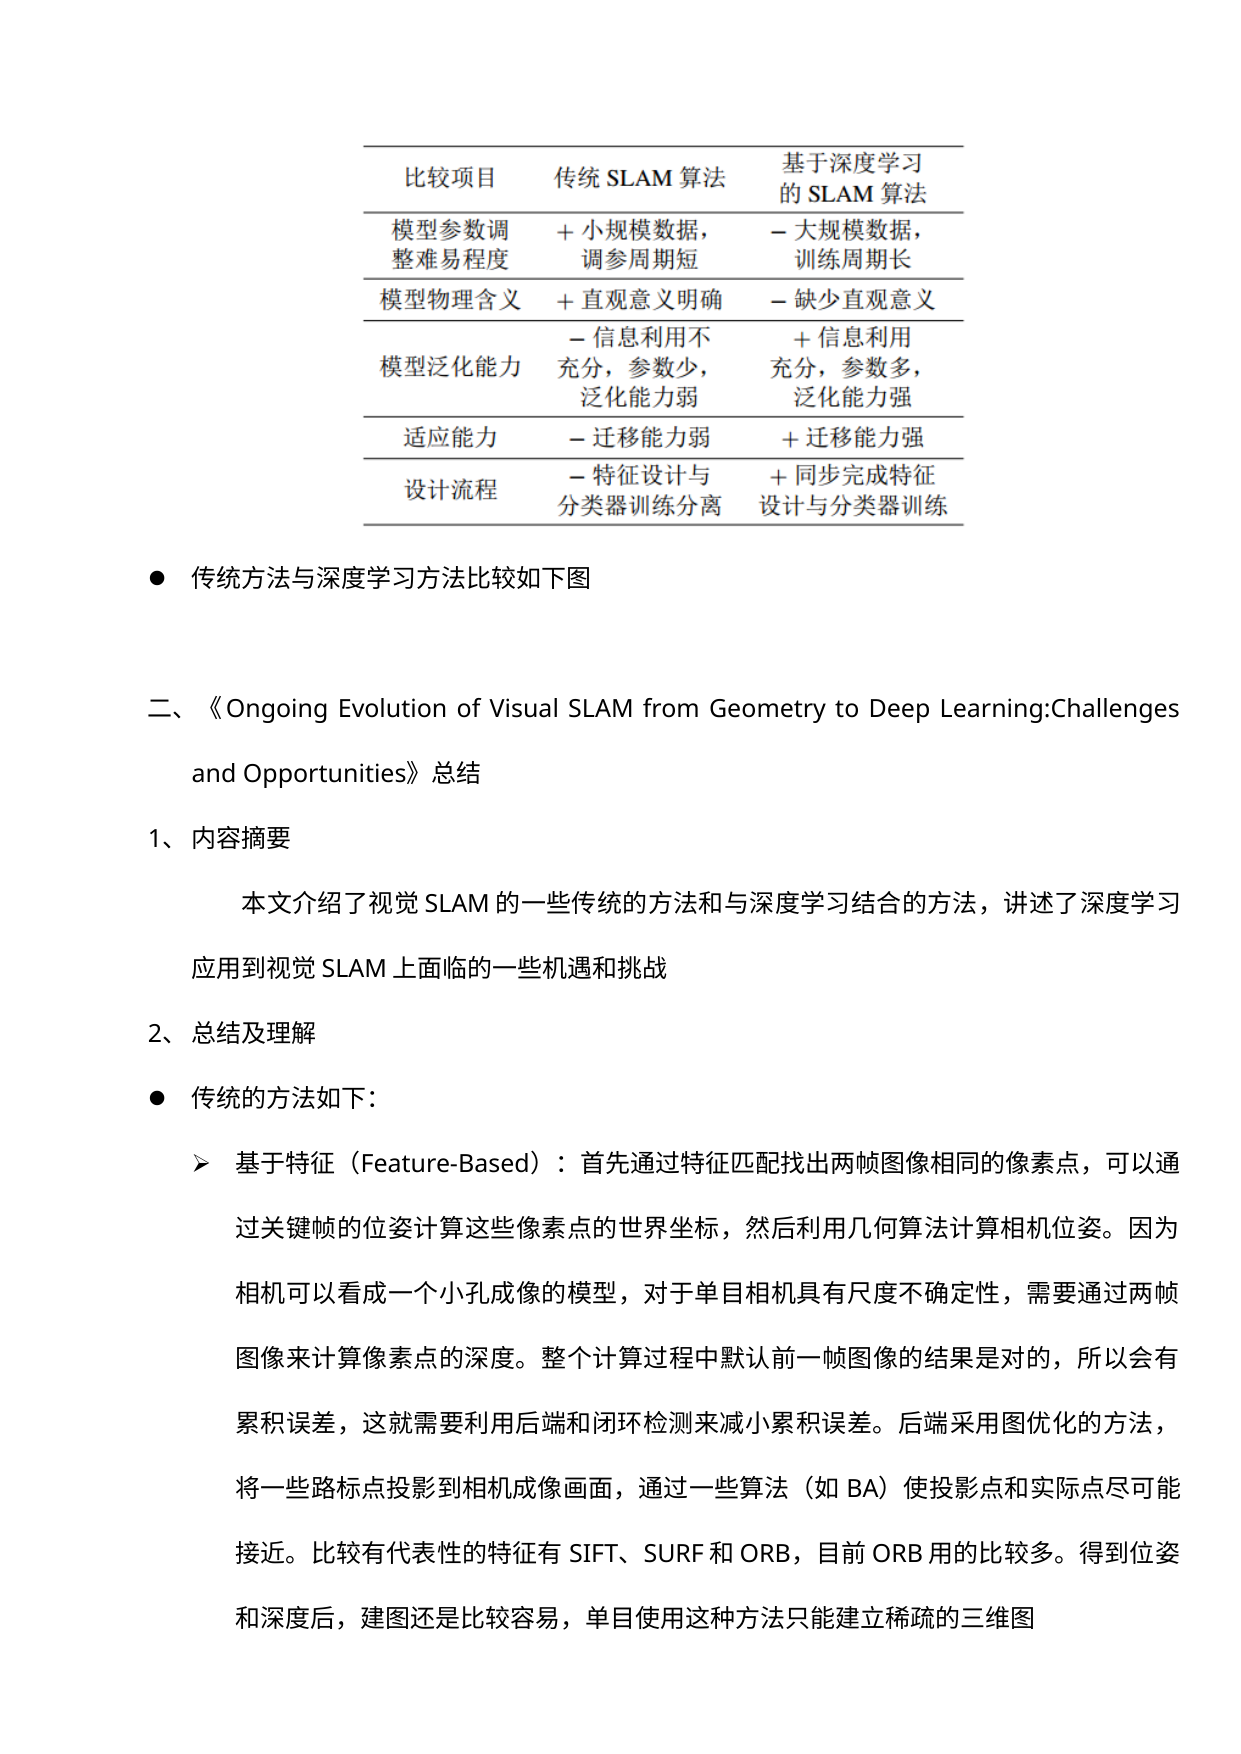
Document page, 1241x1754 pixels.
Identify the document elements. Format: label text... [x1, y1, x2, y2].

list 基于特征（Feature-Based）：首先通过特征匹配找出两帧图像相同的像素点，可以通过关键帧的位姿计算这些像素点的世界坐标，然后利用几何算法计算相机位姿。因为相机可以看成一个小孔成像的模型，对于单目相机具有尺度不确定性，需要通过两帧图像来计算像素点的深度。整个计算过程中默认前一帧图像的结果是对的，所以会有累积误差，这就需要利用后端和闭环检测来减小累积误差。后端采用图优化的方法，将一些路标点投影到相机成像画面，通过一些算法（如BA）使投影点和实际点尽可能接近。比较有代表性的特征有SIFT、SURF和ORB，目前ORB用的比较多。得到位姿和深度后，建图还是比较容易，单目使用这种方法只能建立稀疏的三维图 [191, 1129, 1181, 1649]
picture [360, 136, 978, 531]
list 本文介绍了视觉SLAM的一些传统的方法和与深度学习结合的方法，讲述了深度学习应用到视觉SLAM上面临的一些机遇和挑战 [191, 869, 1181, 999]
list 传统的方法如下： [148, 1064, 1181, 1129]
list 总结及理解 [148, 999, 1181, 1064]
list 内容摘要 [148, 804, 1181, 869]
list 《Ongoing Evolution of Visual SLAM from Geometry to Deep Learning:Challenges and Opportunities》总结 [148, 674, 1181, 804]
